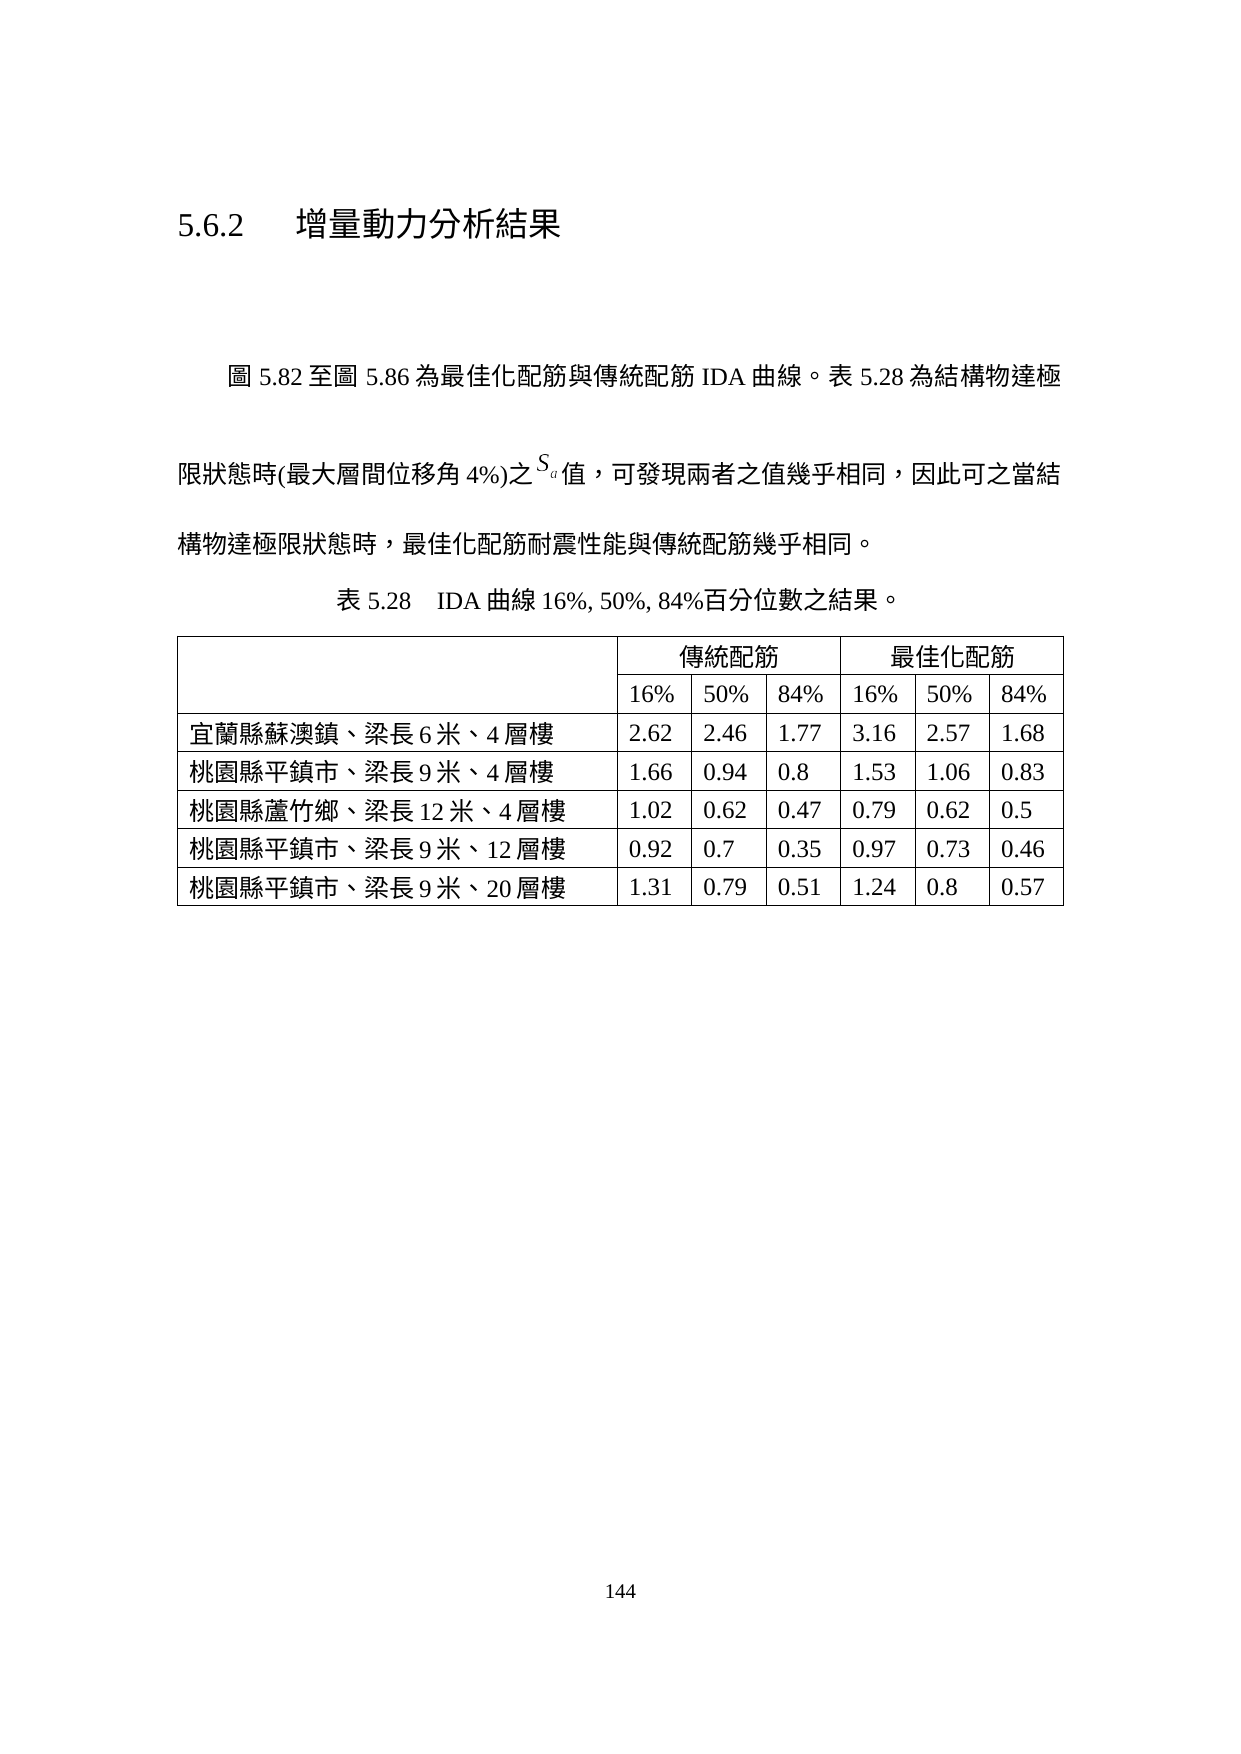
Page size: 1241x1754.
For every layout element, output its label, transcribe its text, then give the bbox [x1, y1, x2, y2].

table_cell 2.57 [916, 714, 989, 751]
table_cell 1.77 [767, 714, 840, 751]
table_cell 桃園縣蘆竹鄉、梁長12米、4層樓 [178, 791, 617, 828]
table_header 傳統配筋 [618, 637, 840, 674]
table_cell 0.46 [990, 829, 1063, 867]
table_cell 0.7 [692, 829, 766, 867]
table_cell 0.94 [692, 752, 766, 790]
table_cell 宜蘭縣蘇澳鎮、梁長6米、4層樓 [178, 714, 617, 751]
table_cell 1.68 [990, 714, 1063, 751]
table_cell 0.35 [767, 829, 840, 867]
table_cell 桃園縣平鎮市、梁長9米、4層樓 [178, 752, 617, 790]
table_cell 2.62 [618, 714, 691, 751]
table_cell 84% [990, 675, 1063, 713]
table_cell 0.79 [841, 791, 915, 828]
table_cell 0.8 [767, 752, 840, 790]
table_cell 0.92 [618, 829, 691, 867]
table_cell 1.66 [618, 752, 691, 790]
table_cell 桃園縣平鎮市、梁長9米、20層樓 [178, 868, 617, 905]
table_cell 0.79 [692, 868, 766, 905]
table_cell 0.83 [990, 752, 1063, 790]
table_cell 16% [618, 675, 691, 713]
table_cell 2.46 [692, 714, 766, 751]
table_header 最佳化配筋 [841, 637, 1063, 674]
table_cell 1.02 [618, 791, 691, 828]
table_cell 0.5 [990, 791, 1063, 828]
subtitle 增量動力分析結果 [177, 184, 1063, 259]
table_cell 3.16 [841, 714, 915, 751]
table_cell 50% [916, 675, 989, 713]
table_cell 0.62 [692, 791, 766, 828]
table_cell 0.97 [841, 829, 915, 867]
table_cell 0.73 [916, 829, 989, 867]
table_cell 16% [841, 675, 915, 713]
table_cell 84% [767, 675, 840, 713]
table_cell 0.57 [990, 868, 1063, 905]
table_cell 1.31 [618, 868, 691, 905]
table_cell 桃園縣平鎮市、梁長9米、12層樓 [178, 829, 617, 867]
table_cell 0.8 [916, 868, 989, 905]
table_cell 50% [692, 675, 766, 713]
table_cell 1.06 [916, 752, 989, 790]
table_cell 1.53 [841, 752, 915, 790]
table_header [178, 637, 617, 713]
table_cell 1.24 [841, 868, 915, 905]
table_cell 0.47 [767, 791, 840, 828]
table_cell 0.51 [767, 868, 840, 905]
table_cell 0.62 [916, 791, 989, 828]
